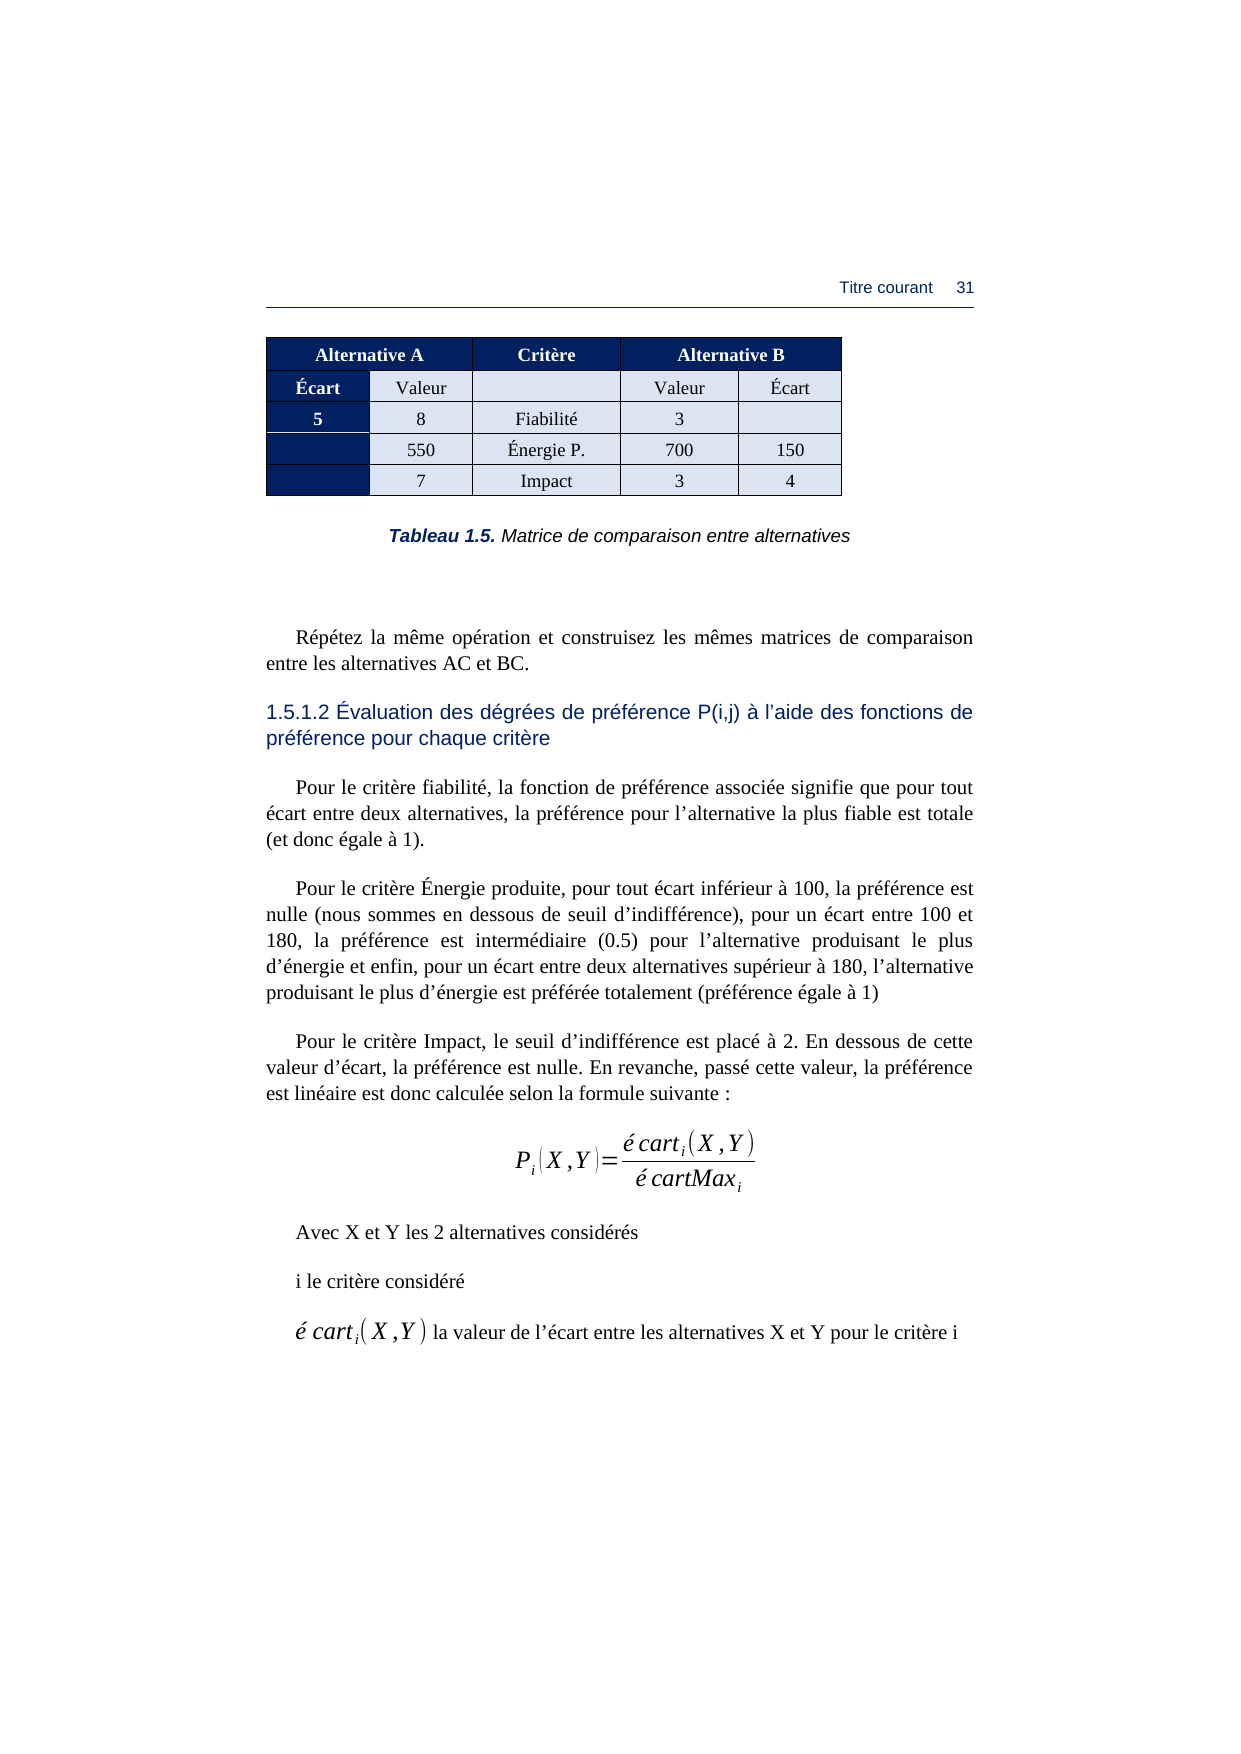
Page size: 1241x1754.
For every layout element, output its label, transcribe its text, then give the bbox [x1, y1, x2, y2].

text la valeur de l’écart entre les alternatives X et Y pour le critère i [266, 1316, 974, 1348]
table_cell Impact [473, 465, 620, 495]
text Pour le critère Énergie produite, pour tout écart inférieur à 100, la préférence est nulle (nous sommes en dessous de seuil d’indifférence), pour un écart entre 100 et 180, la préférence est intermédiaire (0.5) pour l’alternative produisant le plus d’énergie et enfin, pour un écart entre deux alternatives supérieur à 180, l’alternative produisant le plus d’énergie est préférée totalement (préférence égale à 1) [266, 874, 974, 1004]
table_cell 700 [621, 434, 738, 464]
table_header Critère [473, 338, 620, 370]
table_cell [267, 465, 369, 495]
table_cell Valeur [621, 371, 738, 401]
table_cell Fiabilité [473, 402, 620, 432]
table_cell [473, 371, 620, 401]
table_cell 150 [739, 434, 841, 464]
text Pour le critère fiabilité, la fonction de préférence associée signifie que pour tout écart entre deux alternatives, la préférence pour l’alternative la plus fiable est totale (et donc égale à 1). [266, 773, 974, 851]
text 1.5.1.2 Évaluation des dégrées de préférence P(i,j) à l’aide des fonctions de préférence pour chaque critère [266, 698, 974, 750]
table_cell [267, 434, 369, 464]
table_cell 5 [267, 402, 369, 432]
text Tableau 1.5. Matrice de comparaison entre alternatives [266, 525, 974, 547]
table_cell 550 [370, 434, 472, 464]
table_header Alternative B [621, 338, 841, 370]
text Pour le critère Impact, le seuil d’indifférence est placé à 2. En dessous de cette valeur d’écart, la préférence est nulle. En revanche, passé cette valeur, la préférence est linéaire est donc calculée selon la formule suivante : [266, 1027, 974, 1105]
table_cell 7 [370, 465, 472, 495]
text Avec X et Y les 2 alternatives considérés [266, 1218, 974, 1244]
table_cell Écart [267, 371, 369, 401]
table_cell Écart [739, 371, 841, 401]
table_cell 4 [739, 465, 841, 495]
table_cell Valeur [370, 371, 472, 401]
table_cell 8 [370, 402, 472, 432]
table_cell Énergie P. [473, 434, 620, 464]
text Répétez la même opération et construisez les mêmes matrices de comparaison entre les alternatives AC et BC. [266, 623, 974, 675]
text i le critère considéré [266, 1267, 974, 1293]
table_cell [739, 402, 841, 432]
table_cell 3 [621, 402, 738, 432]
table_cell 3 [621, 465, 738, 495]
table_header Alternative A [267, 338, 472, 370]
